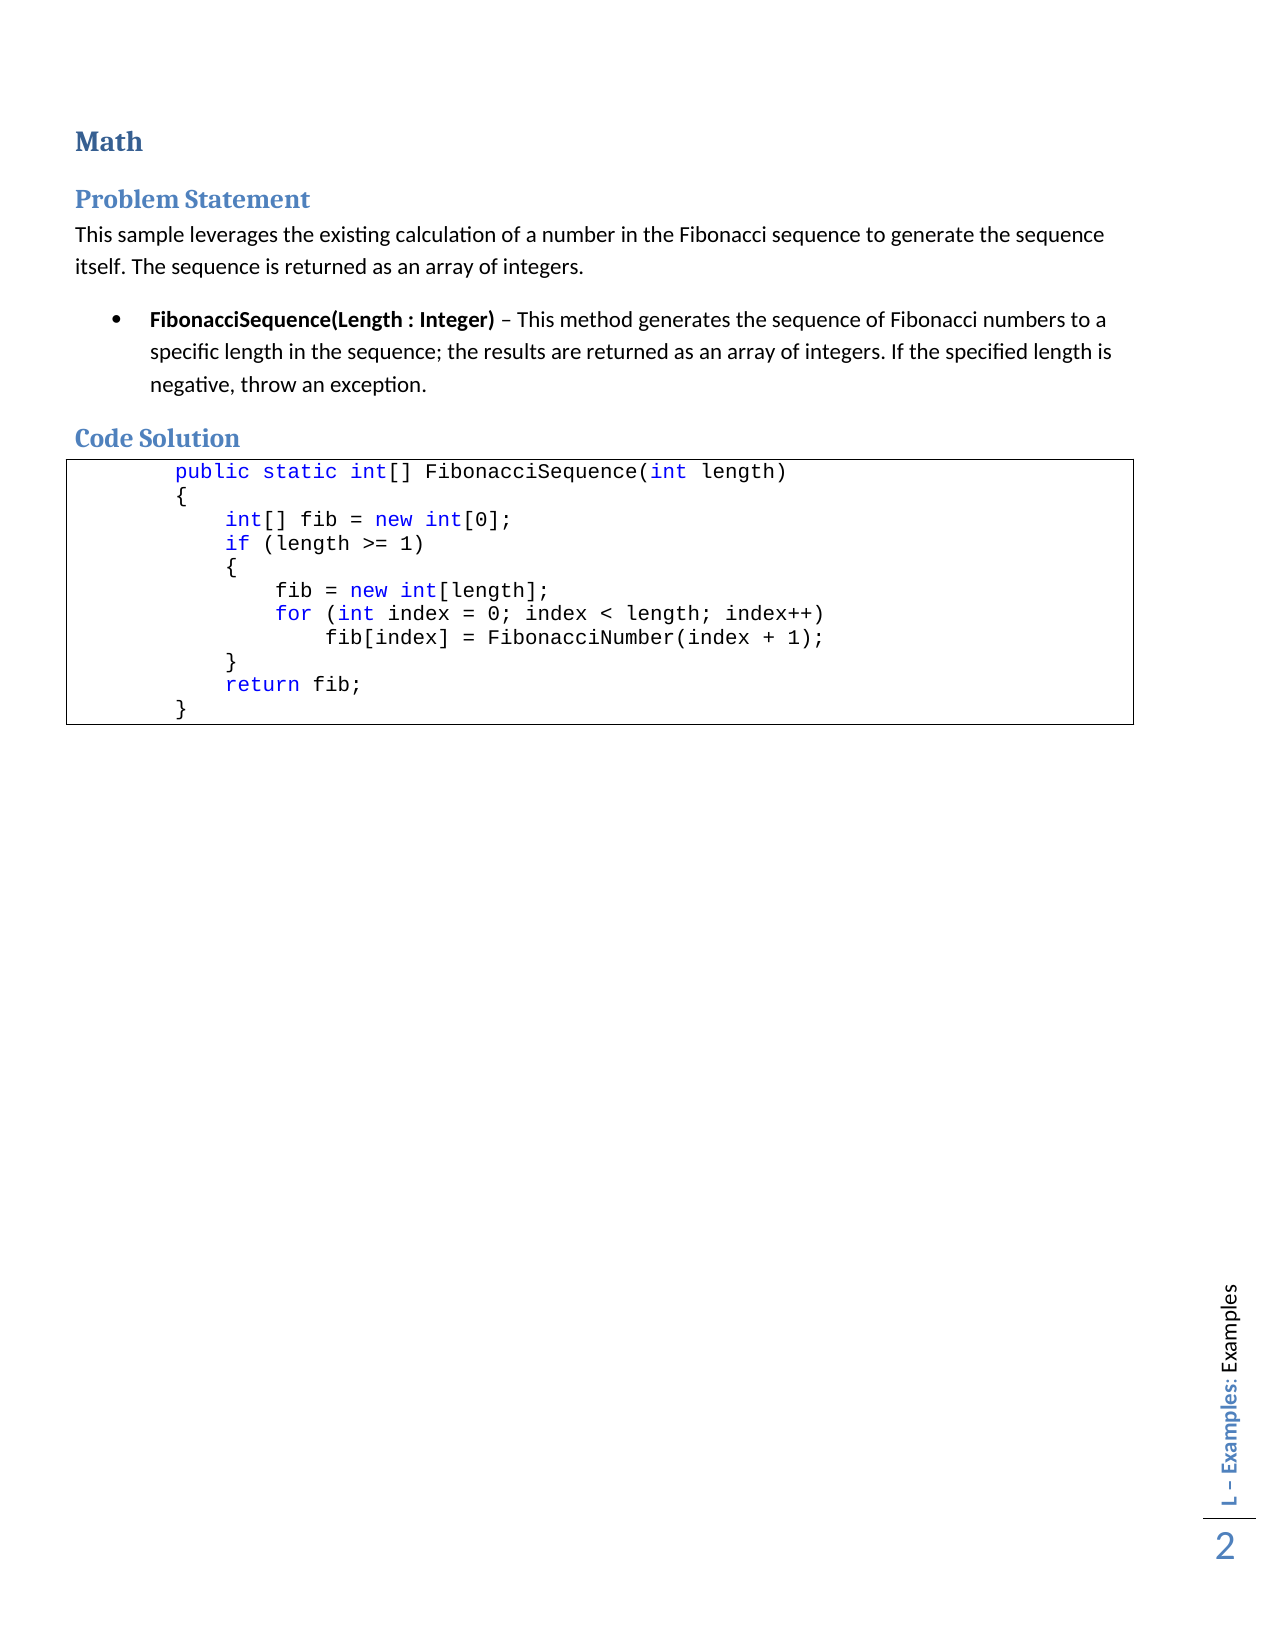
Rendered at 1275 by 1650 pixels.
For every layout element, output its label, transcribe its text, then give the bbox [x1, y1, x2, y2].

text public static int[] FibonacciSequence(int length) [67, 460, 1133, 485]
text fib[index] = FibonacciNumber(index + 1); [75, 627, 1125, 651]
text } [75, 651, 1125, 674]
text if (length >= 1) [75, 532, 1125, 556]
subtitle Code Solution [75, 423, 1125, 454]
text { [75, 485, 1125, 509]
list FibonacciSequence(Length : Integer) – This method generates the sequence of Fibonacci numbers to a specific length in the sequence; the results are returned as an array of integers. If the specified length is negative, throw an exception. [112, 305, 1125, 398]
text { [75, 556, 1125, 580]
text return fib; [75, 674, 1125, 695]
text int[] fib = new int[0]; [75, 509, 1125, 532]
text } [67, 695, 1133, 724]
subtitle Math [75, 125, 1125, 158]
text fib = new int[length]; [75, 580, 1125, 603]
text This sample leverages the existing calculation of a number in the Fibonacci sequence to generate the sequence itself. The sequence is returned as an array of integers. [75, 220, 1125, 280]
text for (int index = 0; index < length; index++) [75, 603, 1125, 627]
subtitle Problem Statement [75, 184, 1125, 216]
